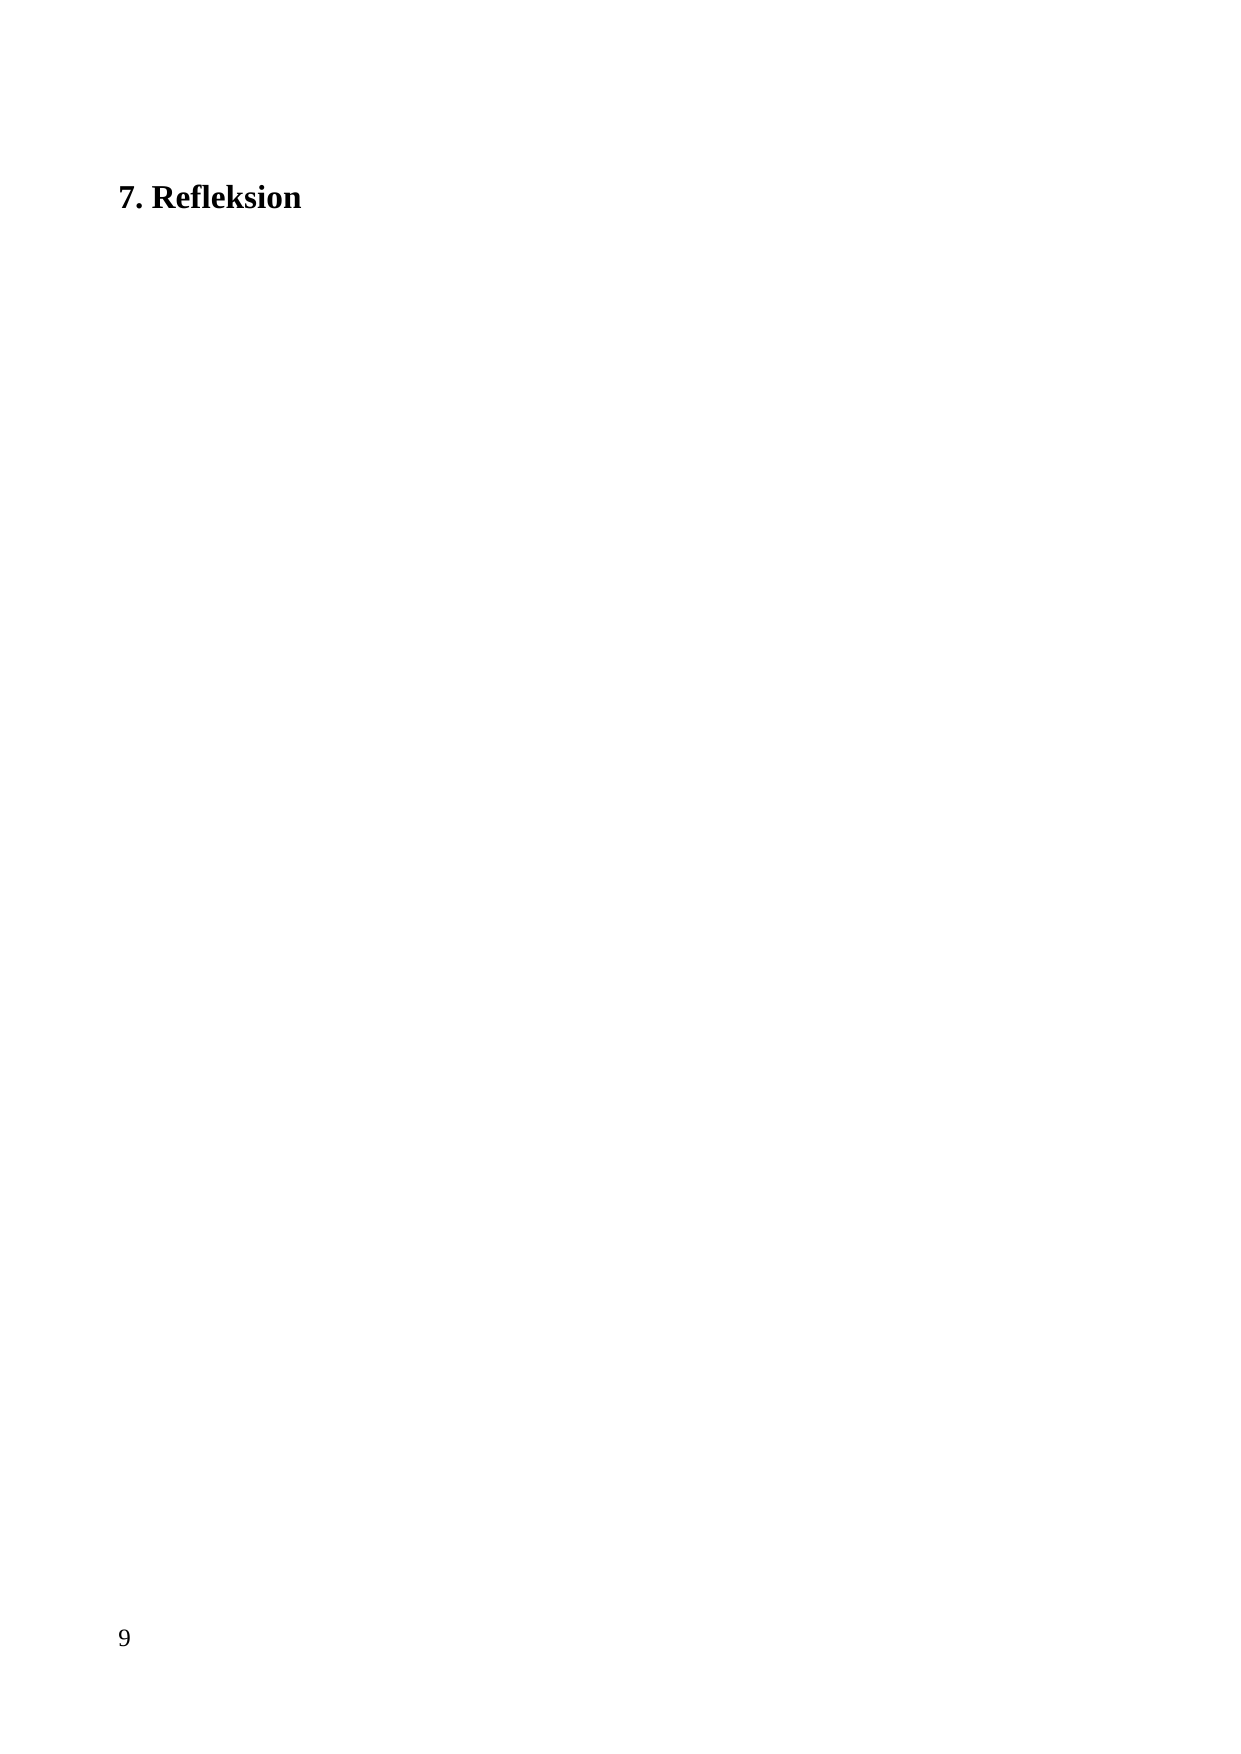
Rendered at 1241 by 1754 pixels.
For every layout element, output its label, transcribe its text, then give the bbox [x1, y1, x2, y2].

subtitle 7. Refleksion [118, 177, 1122, 216]
